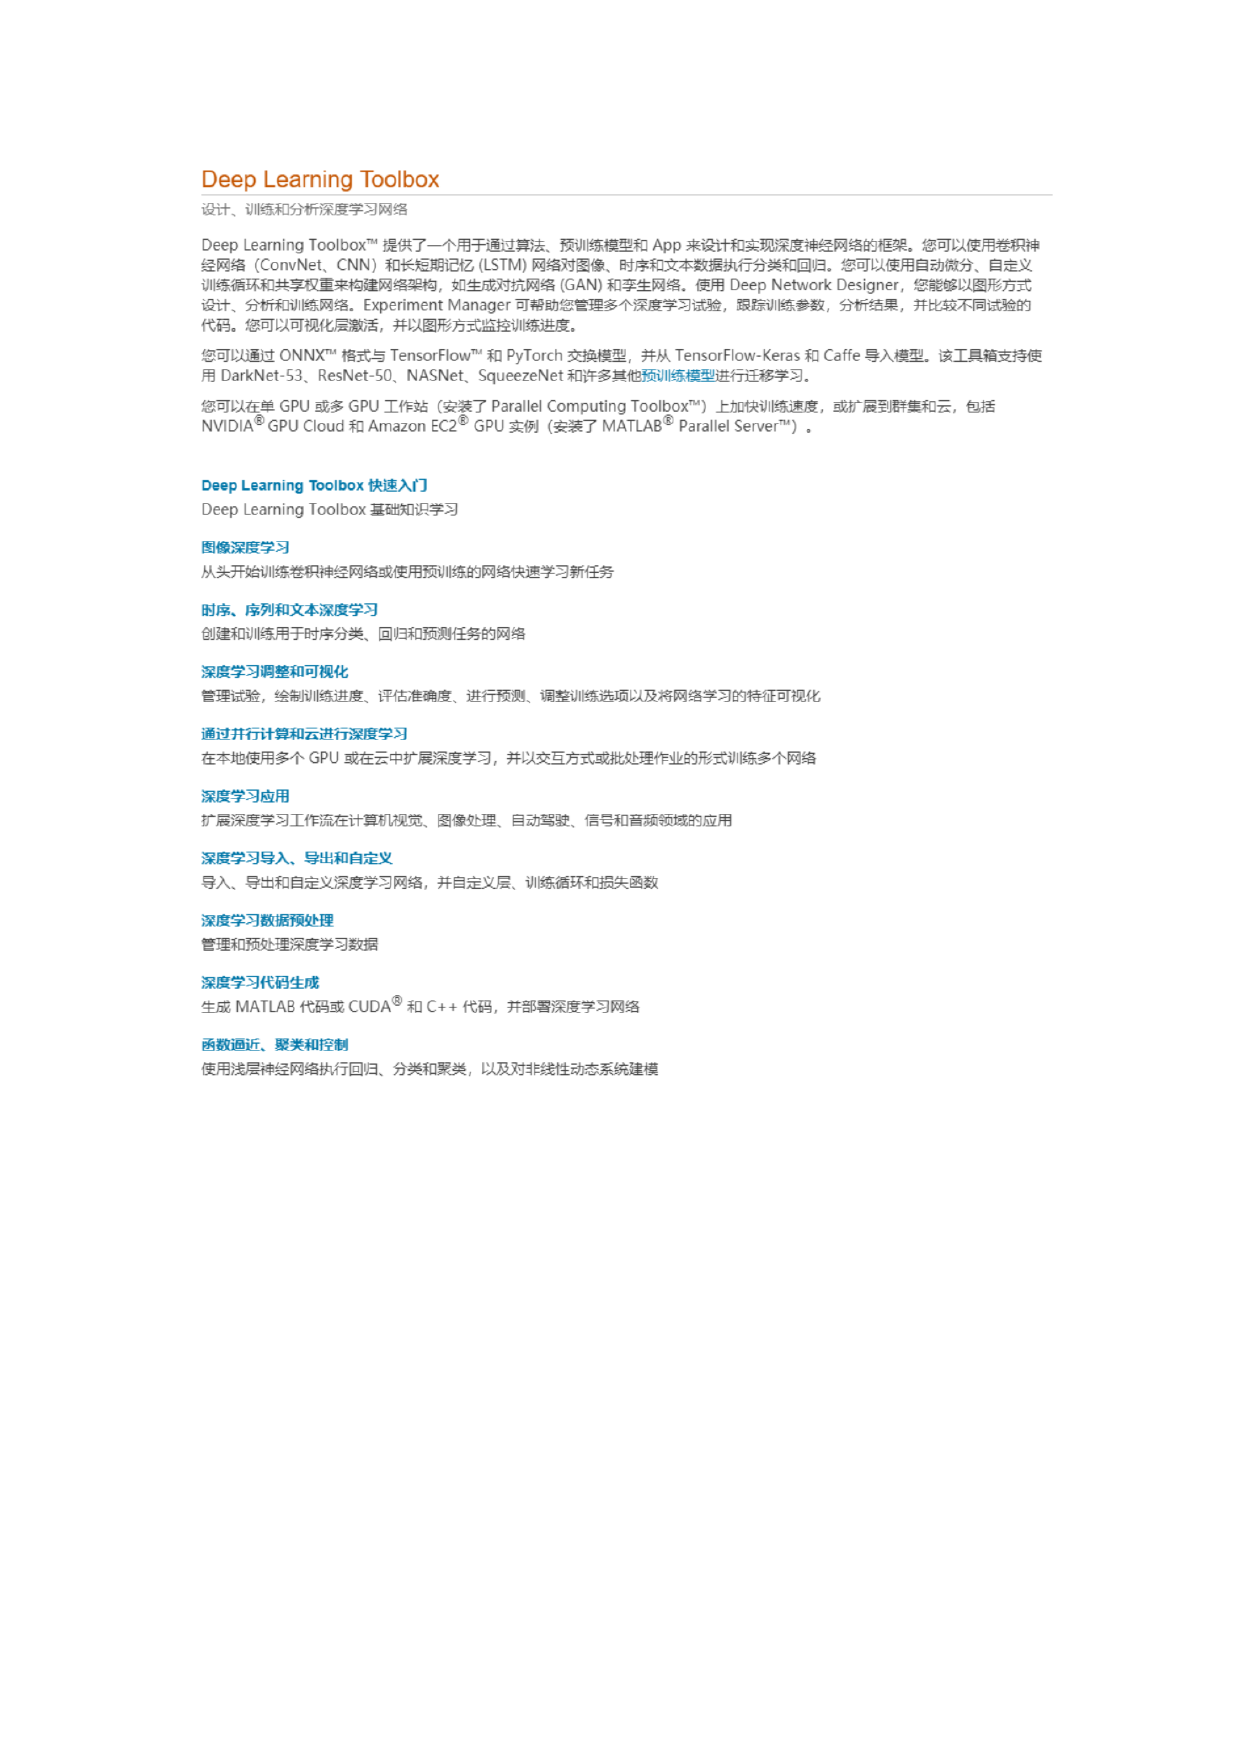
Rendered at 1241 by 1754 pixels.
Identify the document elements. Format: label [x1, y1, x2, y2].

picture [187, 162, 1053, 1093]
